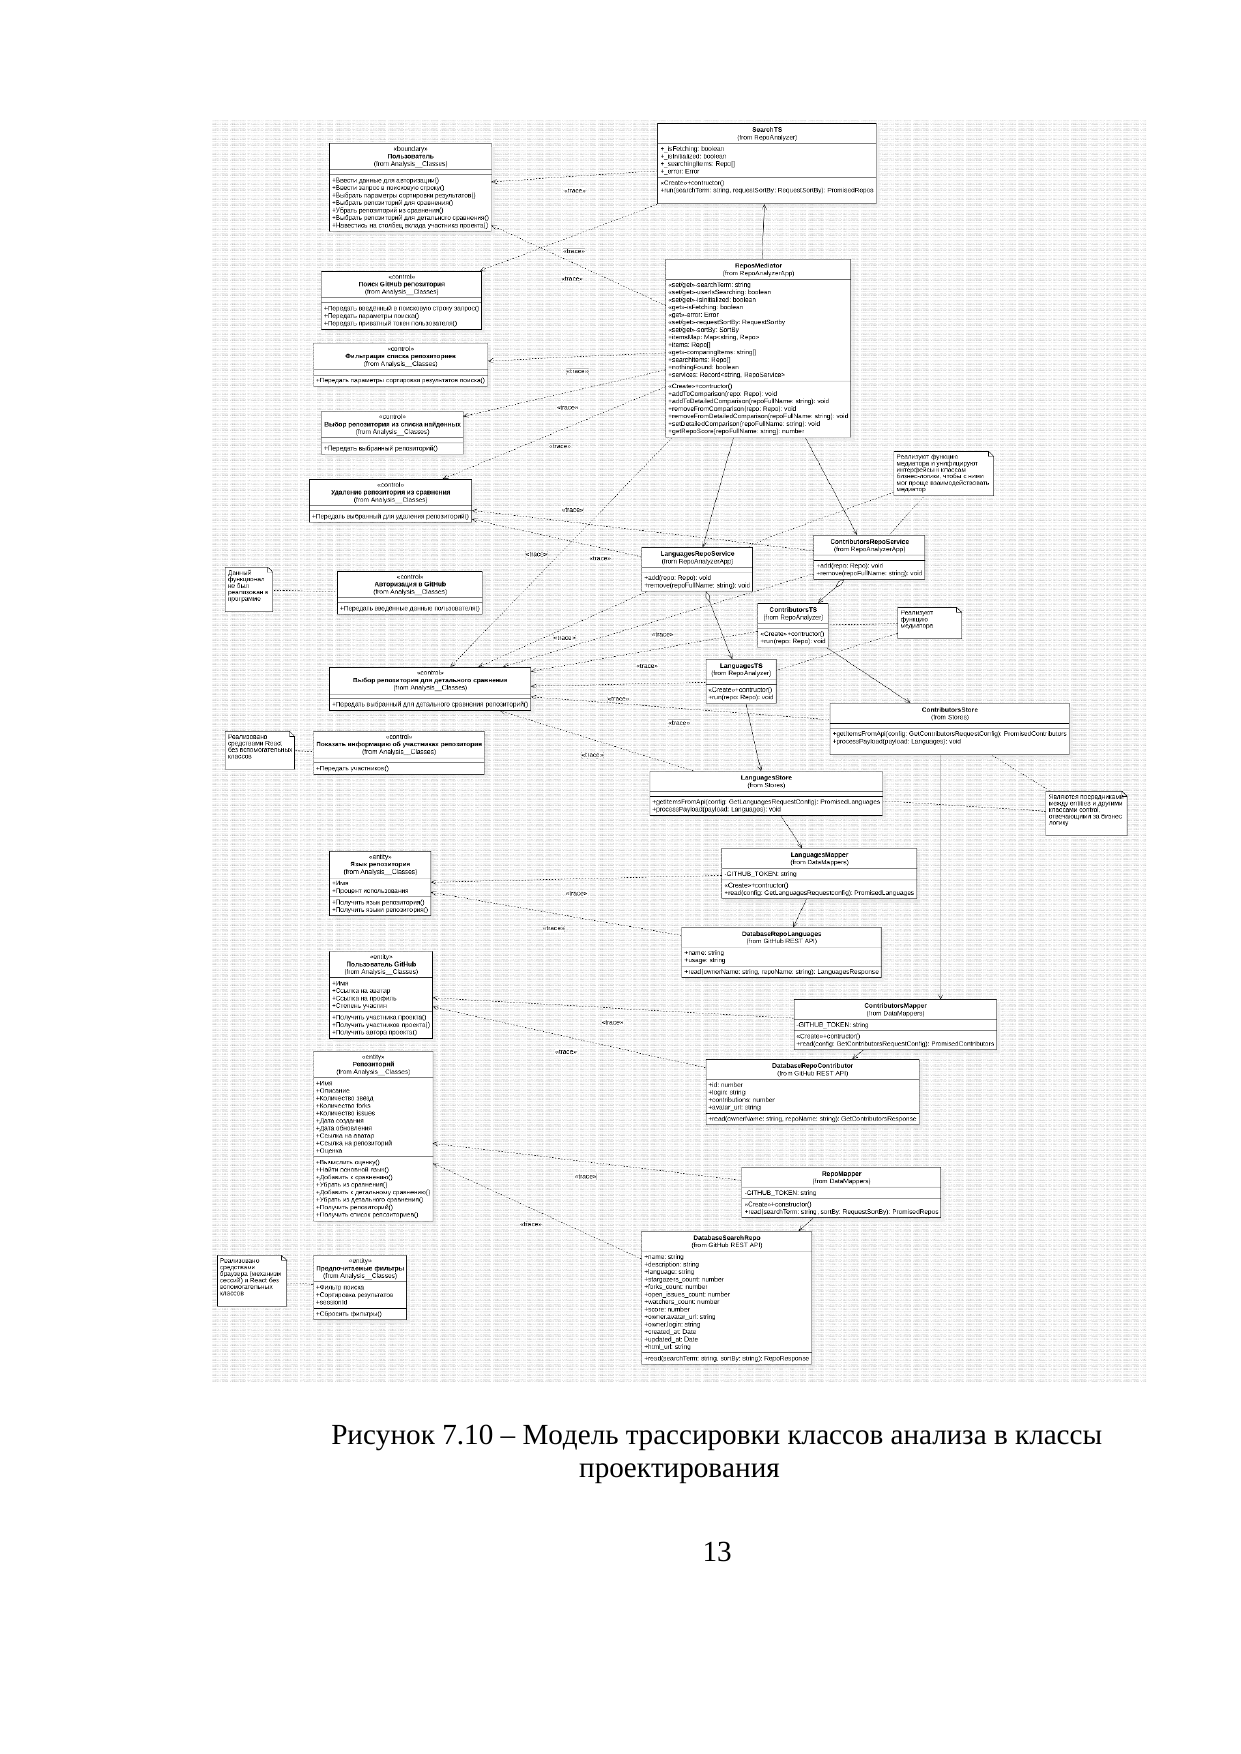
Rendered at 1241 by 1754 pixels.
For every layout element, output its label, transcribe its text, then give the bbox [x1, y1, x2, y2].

picture [212, 118, 1147, 1384]
